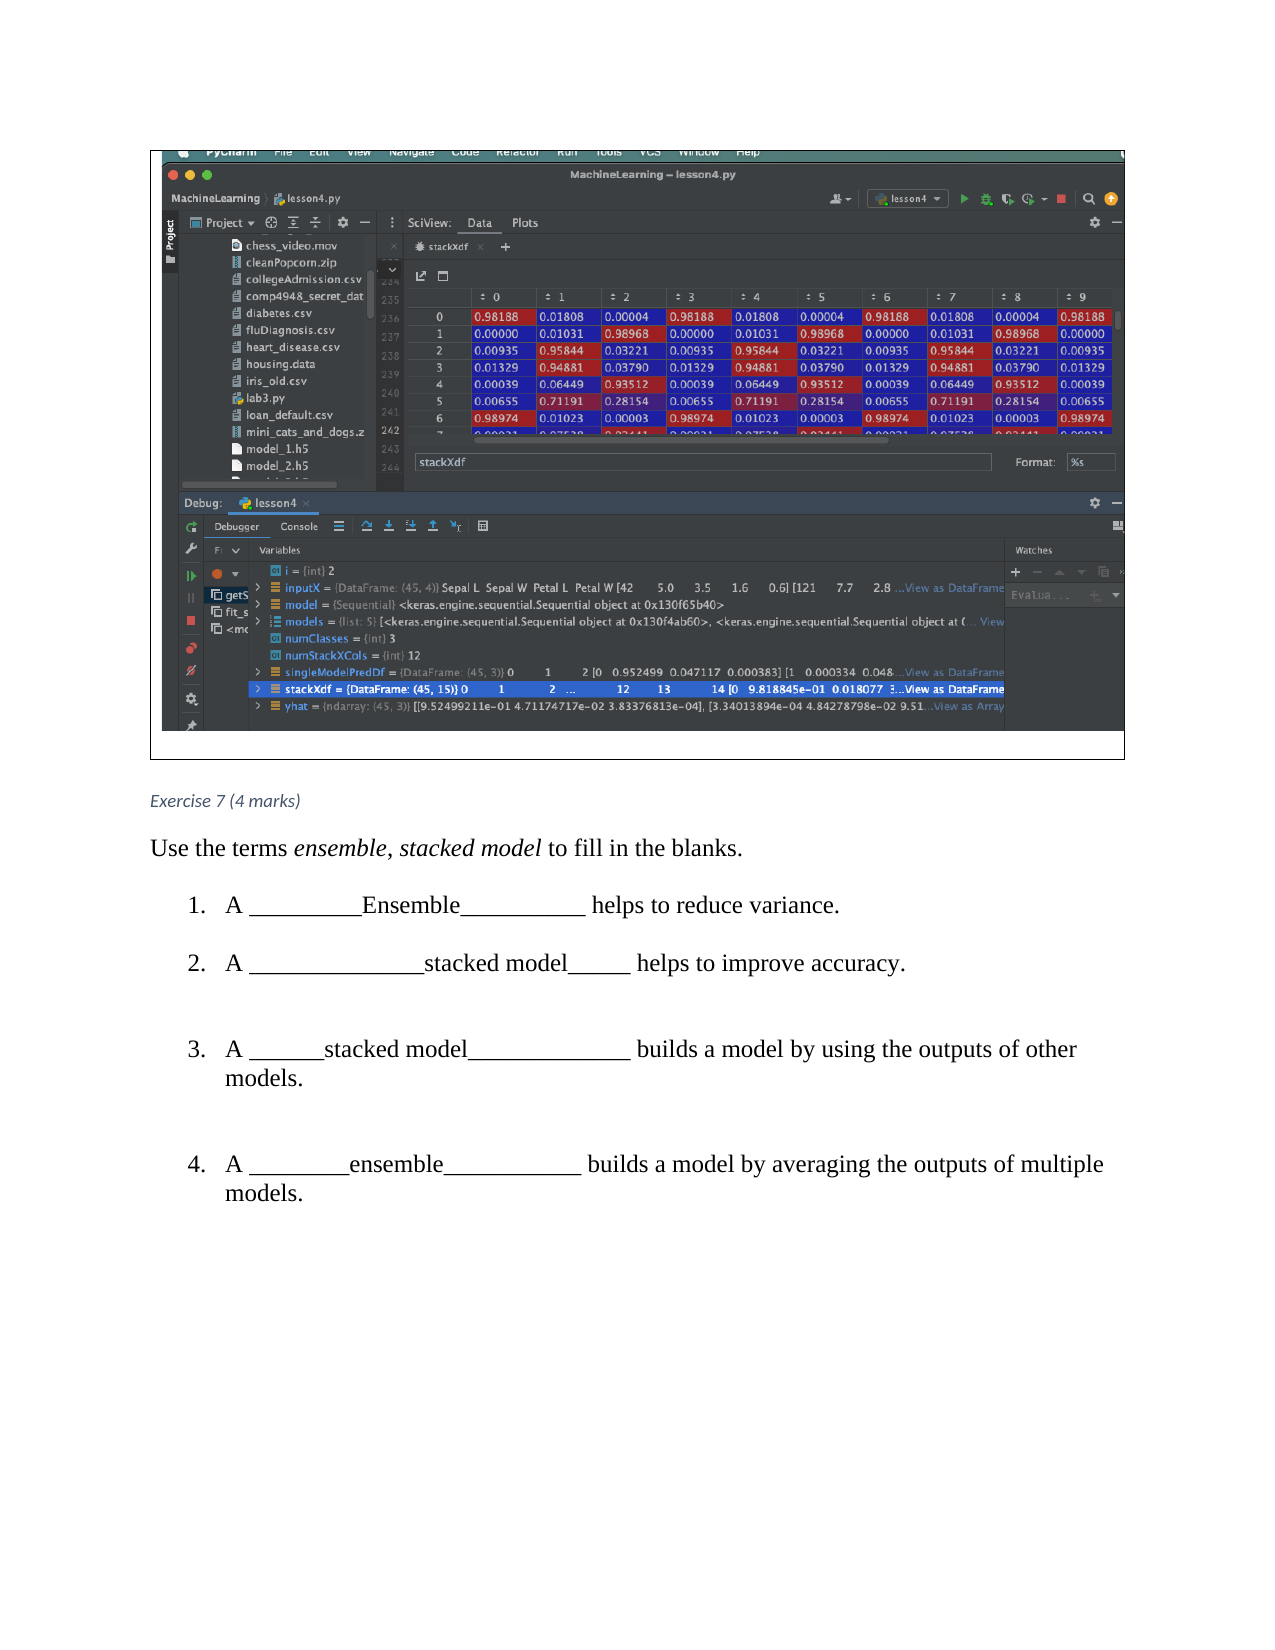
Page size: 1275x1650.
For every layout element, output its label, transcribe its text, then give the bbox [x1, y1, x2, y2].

list A ______stacked model_____________ builds a model by using the outputs of other models. [187, 1034, 1125, 1092]
picture [161, 151, 1125, 731]
text Use the terms ensemble, stacked model to fill in the blanks. [150, 833, 1125, 862]
list A ________ensemble___________ builds a model by averaging the outputs of multiple models. [187, 1149, 1125, 1207]
list A ______________stacked model_____ helps to improve accuracy. [187, 948, 1125, 977]
table_header [151, 151, 1124, 759]
list A _________Ensemble__________ helps to reduce variance. [187, 890, 1125, 919]
